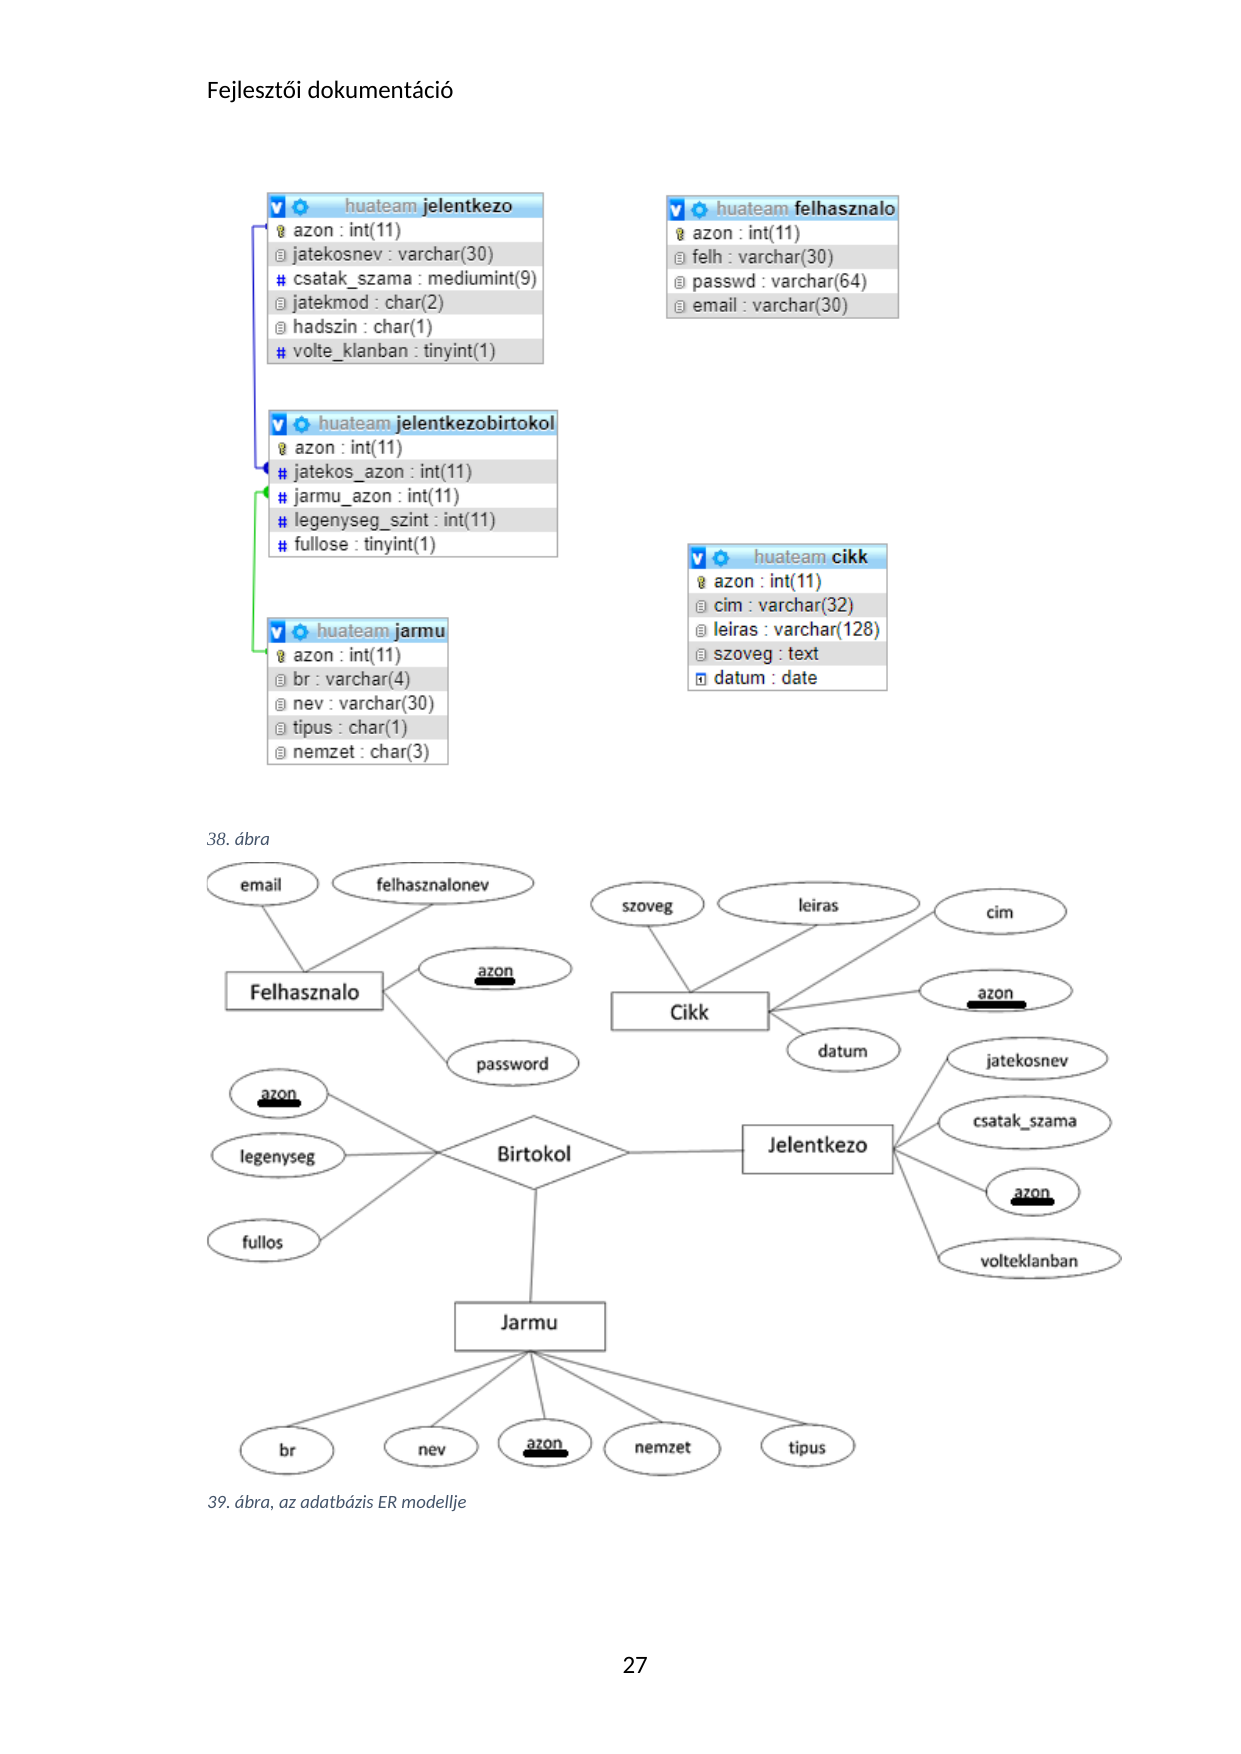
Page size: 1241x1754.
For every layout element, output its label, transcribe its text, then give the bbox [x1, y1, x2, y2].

picture [206, 862, 1122, 1478]
picture [206, 147, 932, 815]
text 38. ábra [207, 827, 1063, 850]
